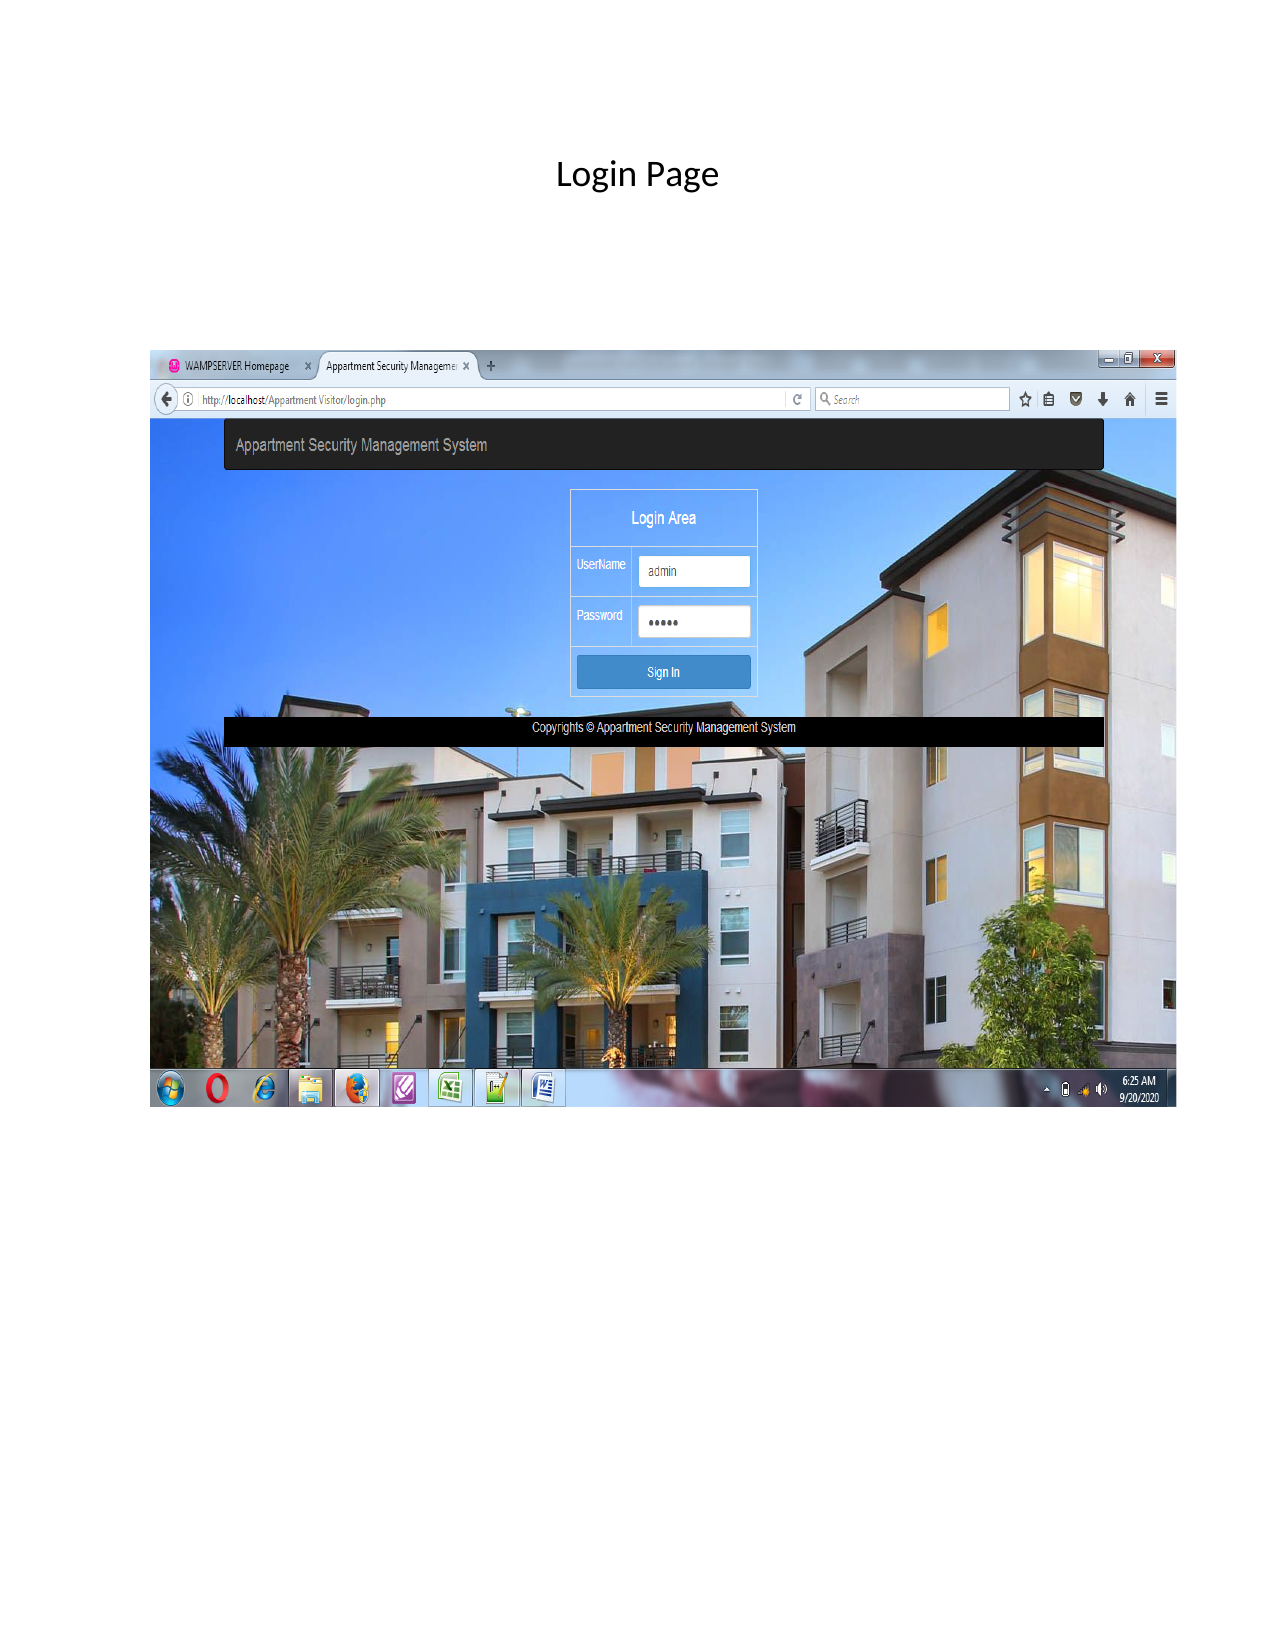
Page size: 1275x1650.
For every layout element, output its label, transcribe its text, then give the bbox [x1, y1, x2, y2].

text Login Page [150, 150, 1125, 196]
picture [150, 350, 1177, 1107]
